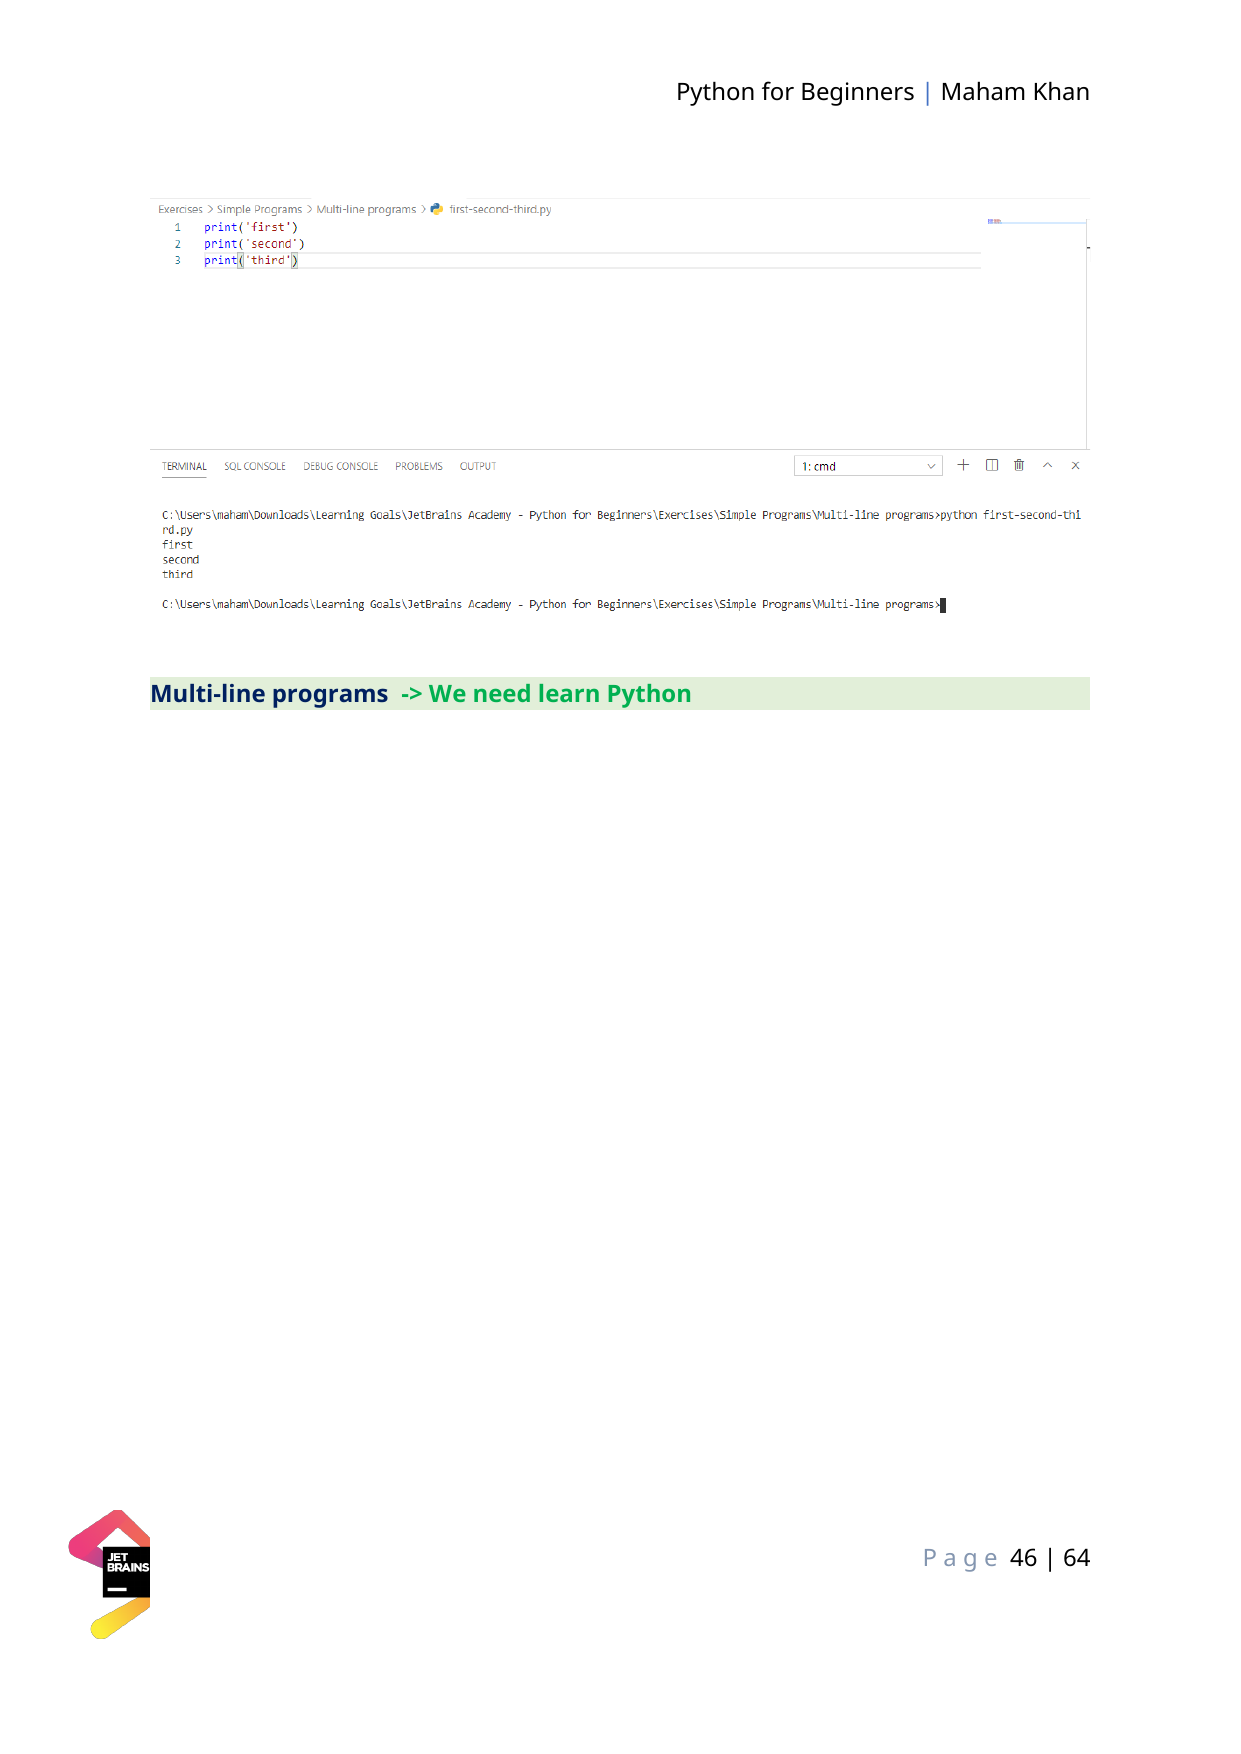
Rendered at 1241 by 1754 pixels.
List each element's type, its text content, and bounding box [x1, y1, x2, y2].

subtitle Multi-line programs -> We need learn Python [150, 677, 1090, 710]
picture [150, 198, 1091, 649]
picture [63, 1510, 193, 1639]
